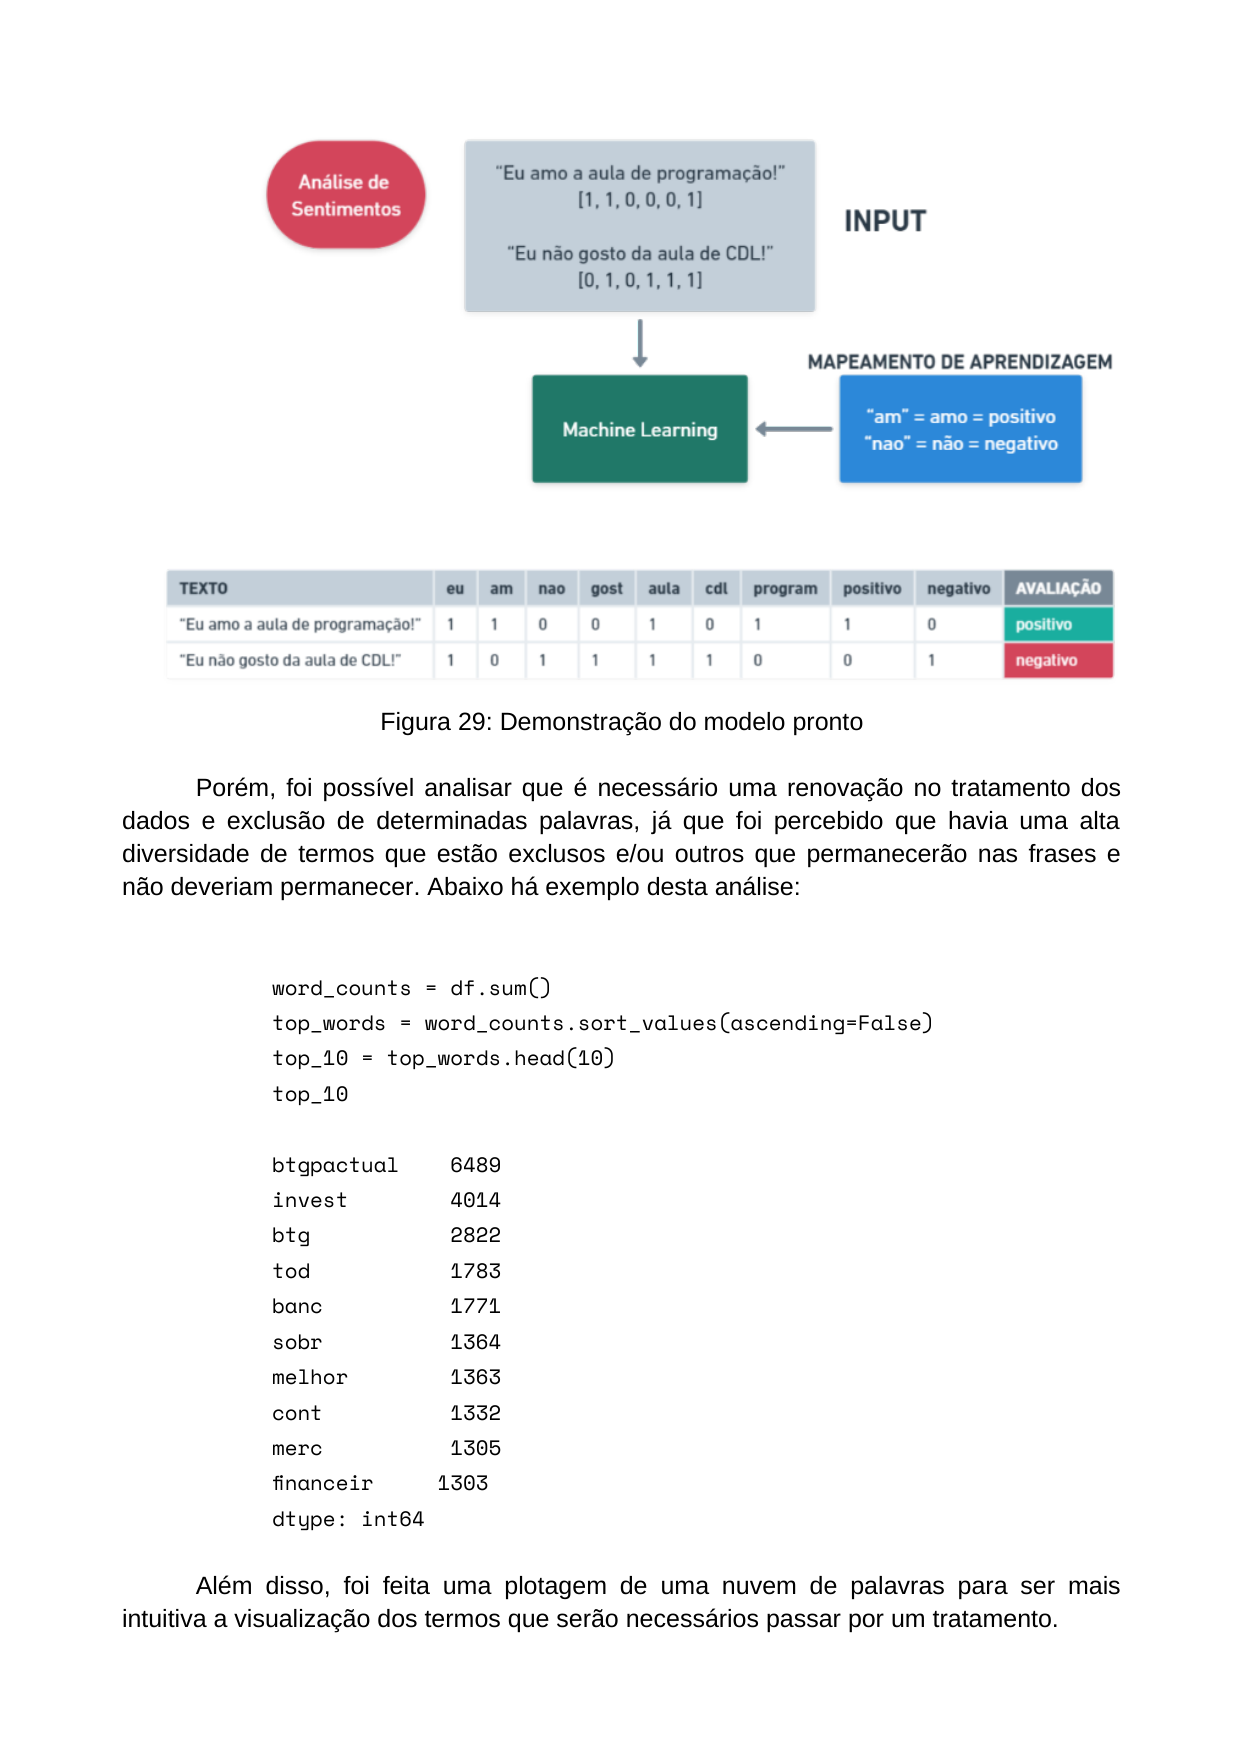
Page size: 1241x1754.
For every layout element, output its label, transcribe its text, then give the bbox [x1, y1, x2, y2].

text invest 4014 [272, 1184, 1122, 1215]
text tod 1783 [272, 1255, 1122, 1286]
text top_10 [272, 1078, 1122, 1109]
text banc 1771 [272, 1290, 1122, 1321]
text merc 1305 [272, 1432, 1122, 1463]
text sobr 1364 [272, 1326, 1122, 1357]
text financeir 1303 [272, 1467, 1122, 1498]
picture [121, 118, 1122, 687]
text dtype: int64 [272, 1503, 1122, 1534]
text melhor 1363 [272, 1361, 1122, 1392]
text btgpactual 6489 [272, 1149, 1122, 1179]
text top_words = word_counts.sort_values(ascending=False) [272, 1007, 1122, 1038]
text top_10 = top_words.head(10) [272, 1042, 1122, 1073]
text Figura 29: Demonstração do modelo pronto [122, 707, 1122, 736]
text btg 2822 [272, 1219, 1122, 1250]
text Porém, foi possível analisar que é necessário uma renovação no tratamento dos dados e exclusão de determinadas palavras, já que foi percebido que havia uma alta diversidade de termos que estão exclusos e/ou outros que permanecerão nas frases e não deveriam permanecer. Abaixo há exemplo desta análise: [122, 773, 1122, 901]
text Além disso, foi feita uma plotagem de uma nuvem de palavras para ser mais intuitiva a visualização dos termos que serão necessários passar por um tratamento. [122, 1571, 1122, 1633]
text word_counts = df.sum() [272, 972, 1122, 1002]
text cont 1332 [272, 1397, 1122, 1427]
